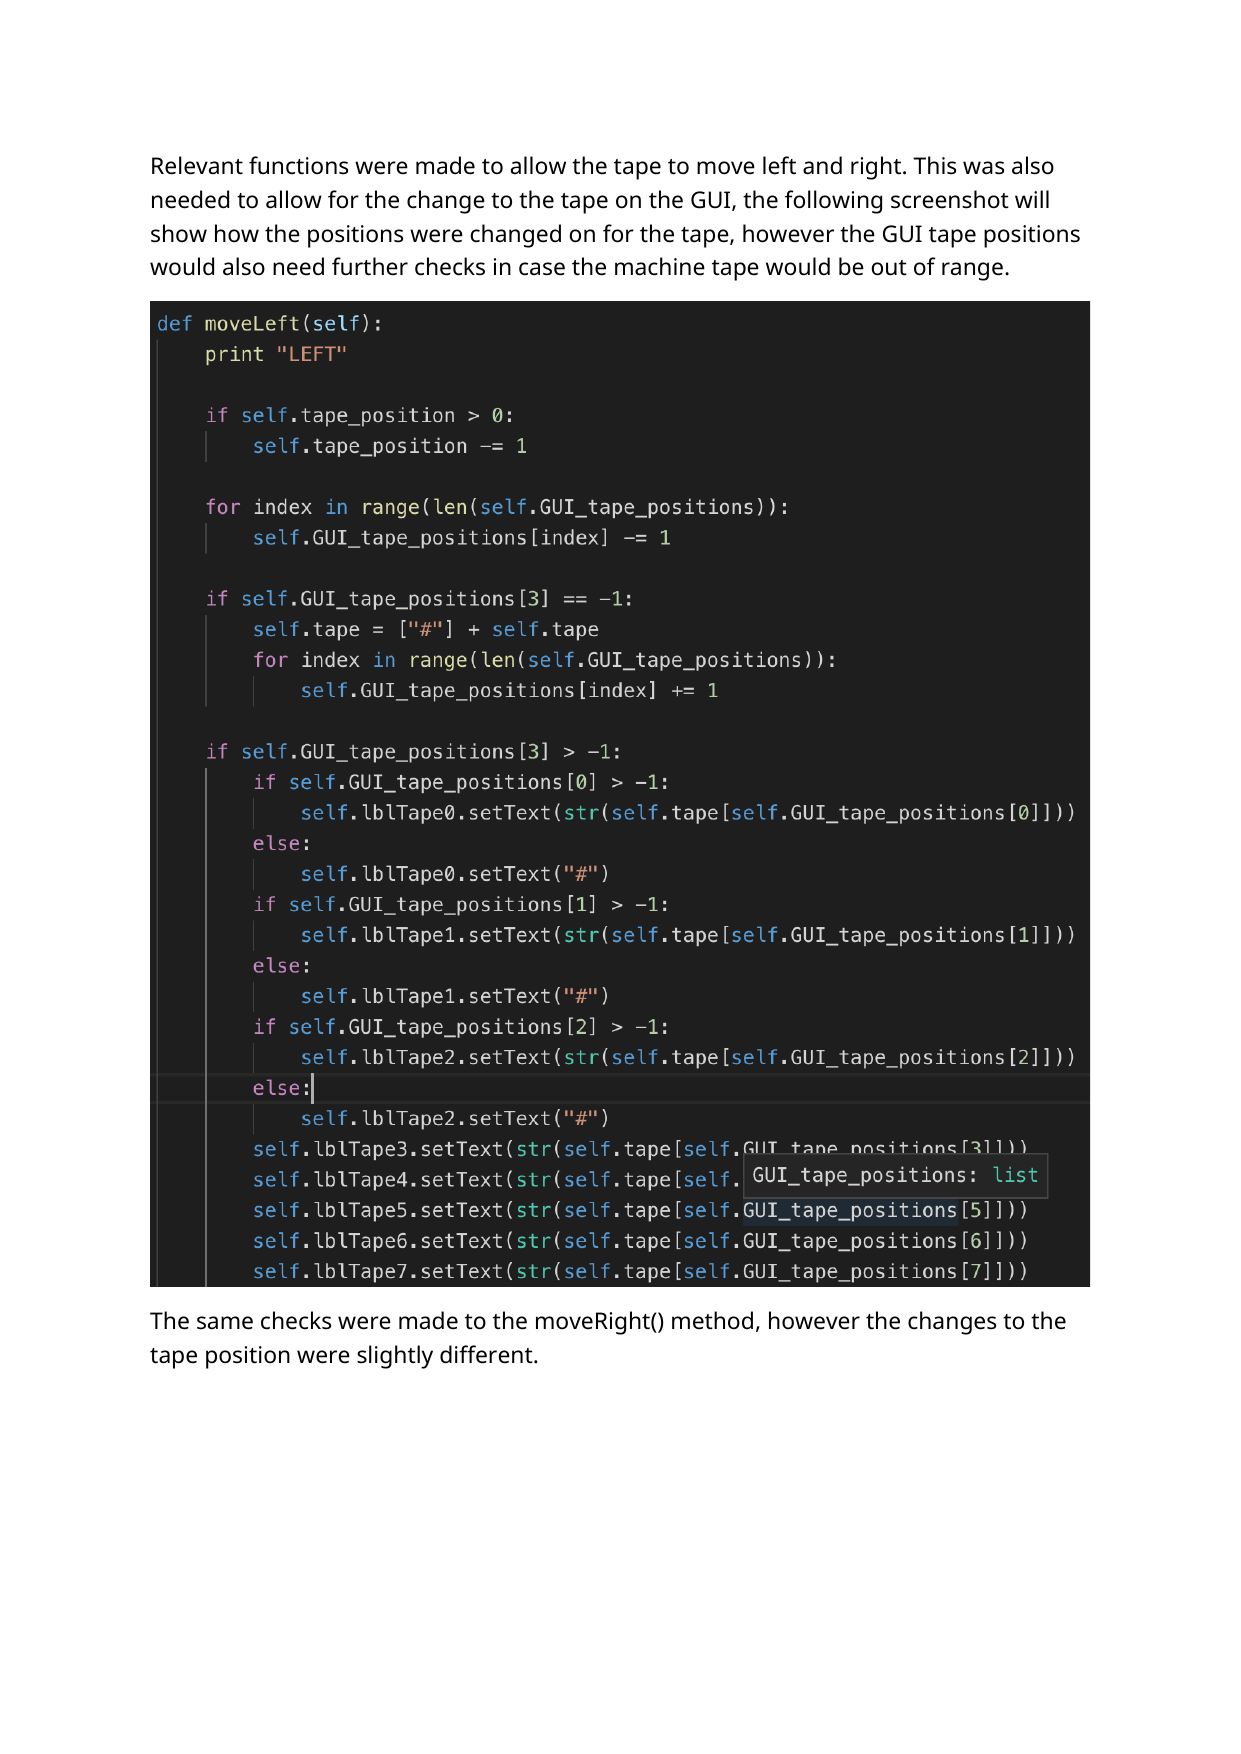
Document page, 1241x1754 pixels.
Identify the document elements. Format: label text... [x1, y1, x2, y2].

picture [150, 301, 1091, 1287]
text Relevant functions were made to allow the tape to move left and right. This was also needed to allow for the change to the tape on the GUI, the following screenshot will show how the positions were changed on for the tape, however the GUI tape positions would also need further checks in case the machine tape would be out of range. [150, 150, 1090, 282]
text The same checks were made to the moveRight() method, however the changes to the tape position were slightly different. [150, 1305, 1090, 1370]
